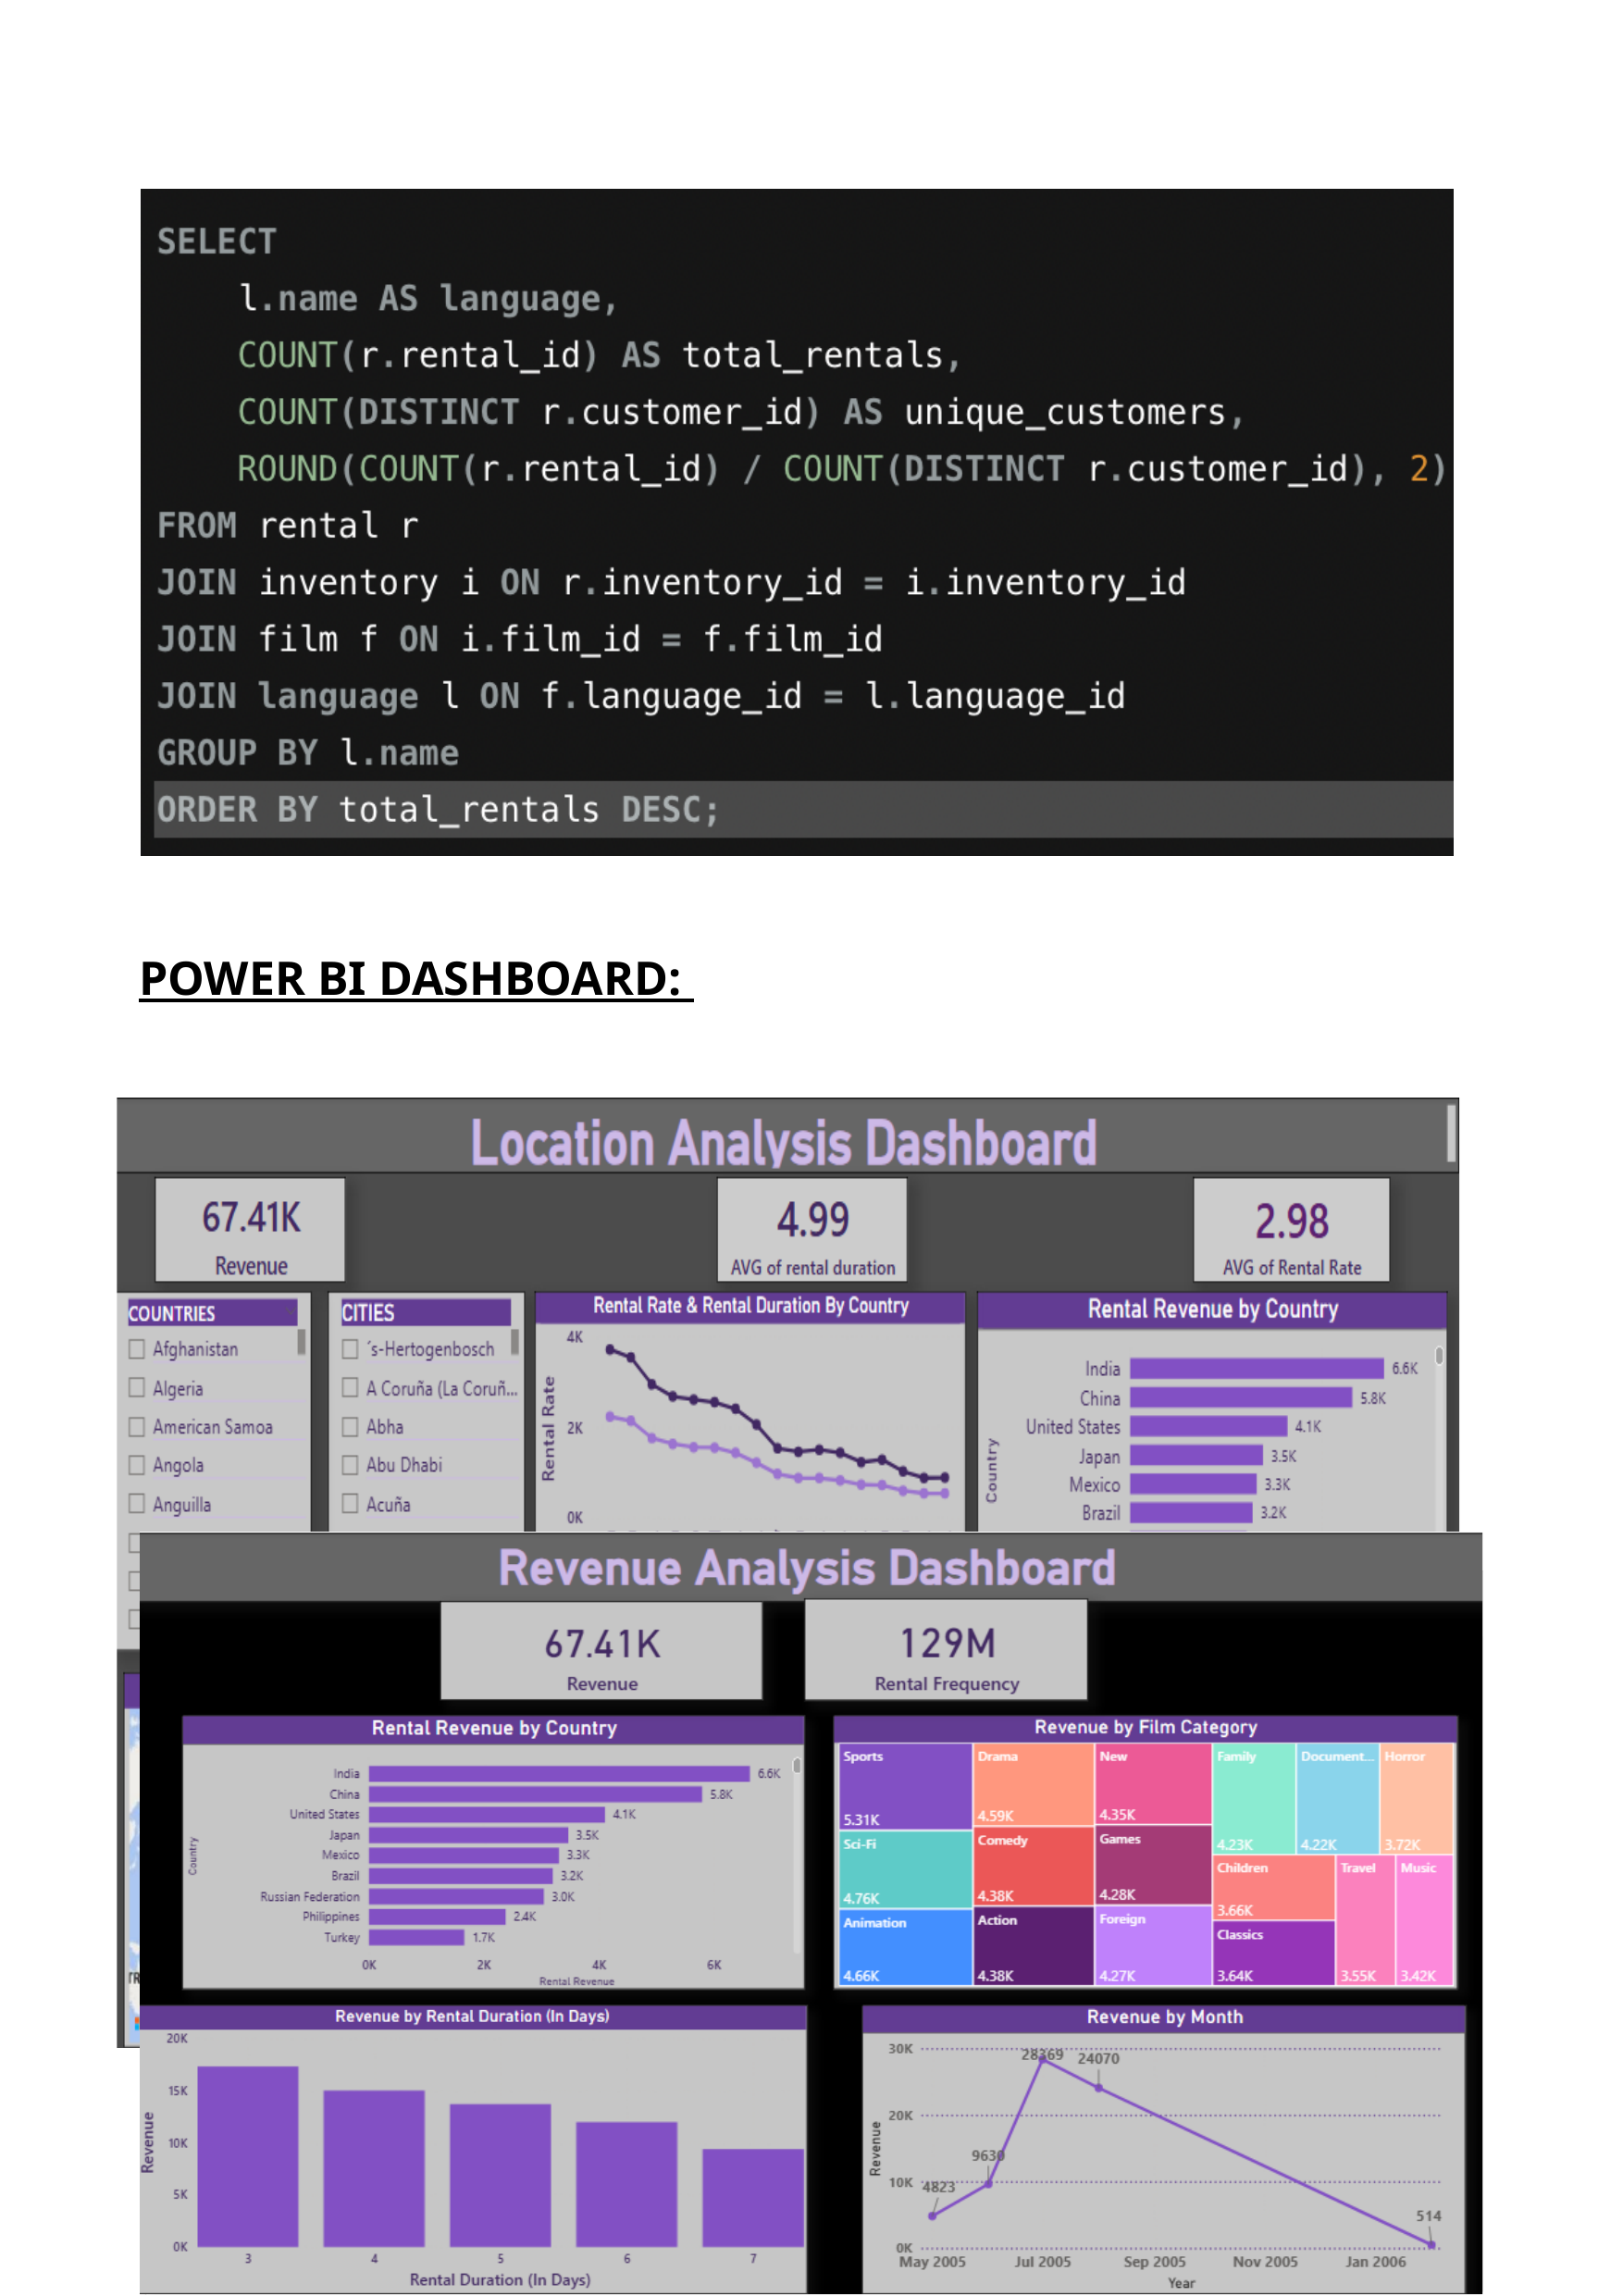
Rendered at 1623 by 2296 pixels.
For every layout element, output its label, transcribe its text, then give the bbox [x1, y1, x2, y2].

picture [116, 1098, 1482, 2293]
picture [139, 189, 1454, 854]
text POWER BI DASHBOARD: [139, 363, 1484, 1009]
